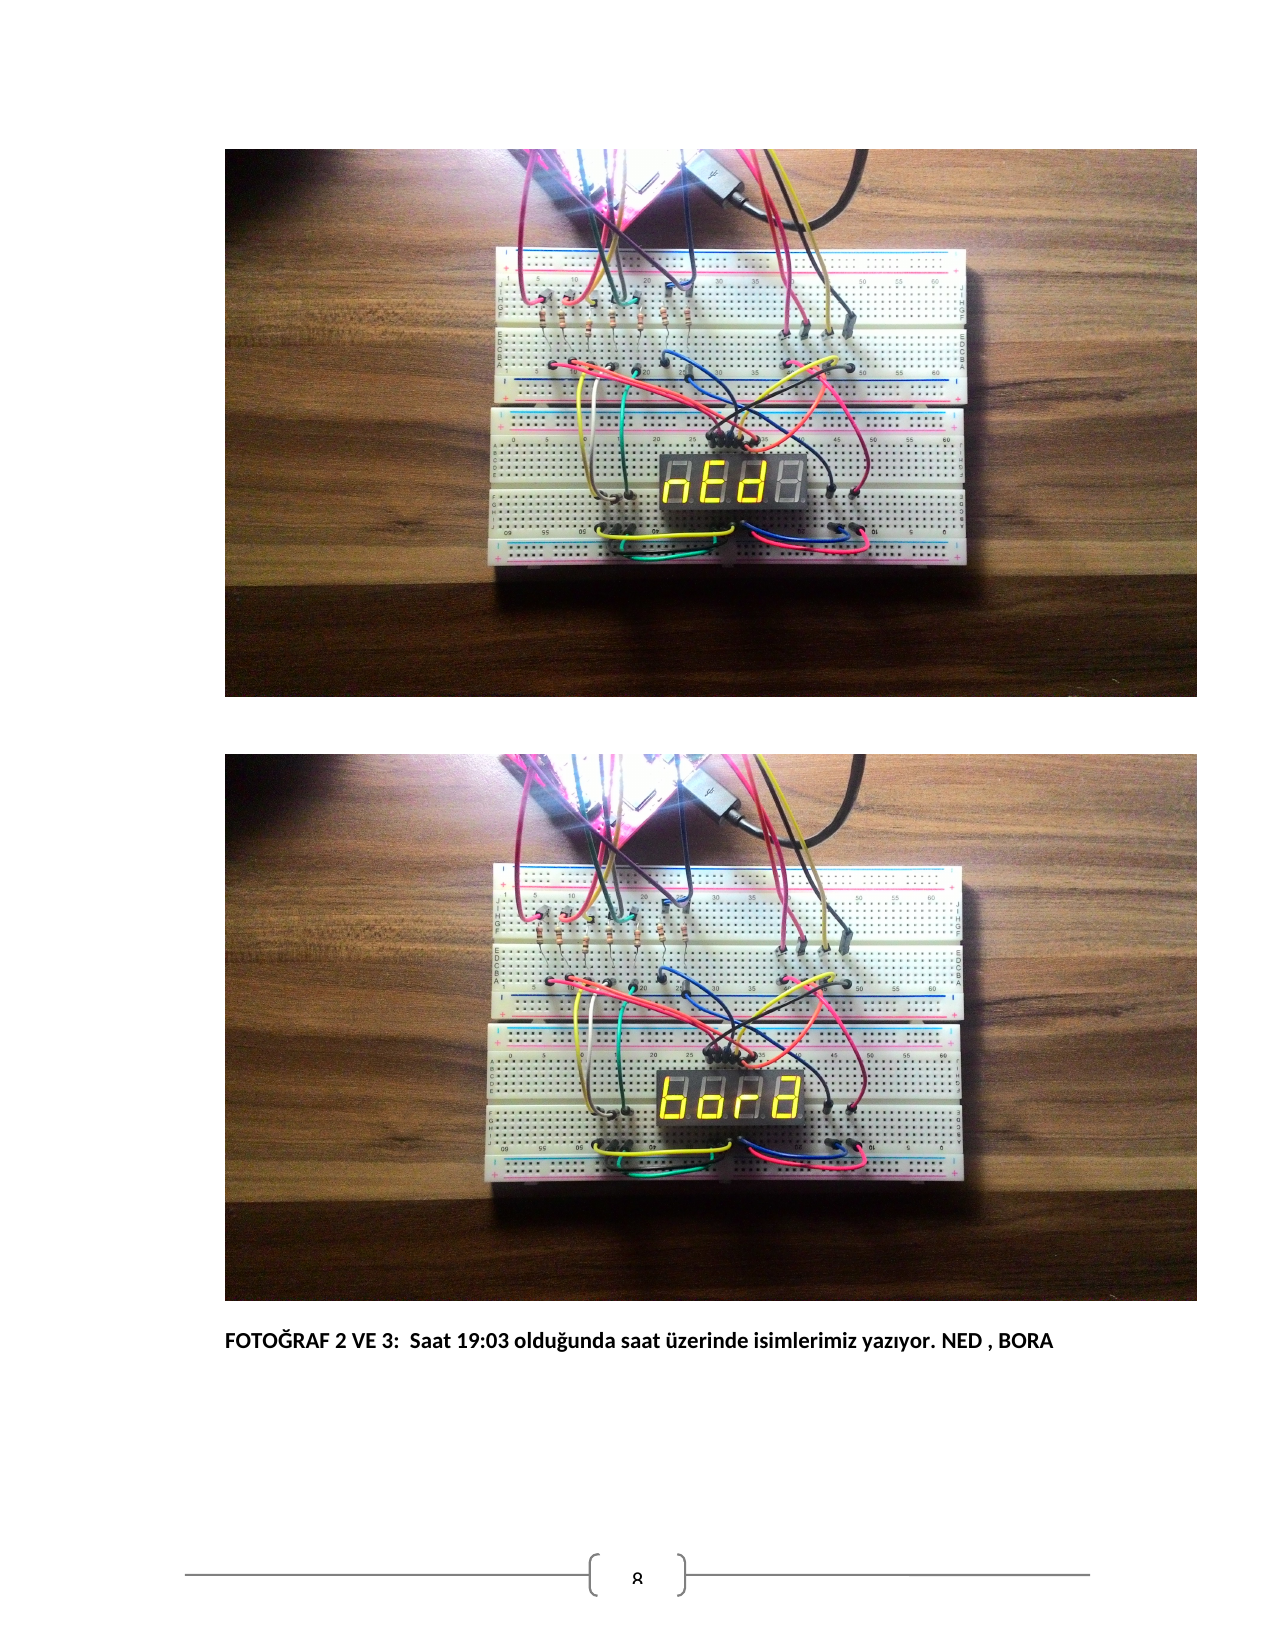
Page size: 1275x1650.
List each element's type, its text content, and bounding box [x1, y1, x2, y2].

picture [225, 149, 1197, 697]
picture [225, 754, 1197, 1301]
text FOTOĞRAF 2 VE 3: Saat 19:03 olduğunda saat üzerinde isimlerimiz yazıyor. NED , BORA [225, 1326, 1125, 1354]
